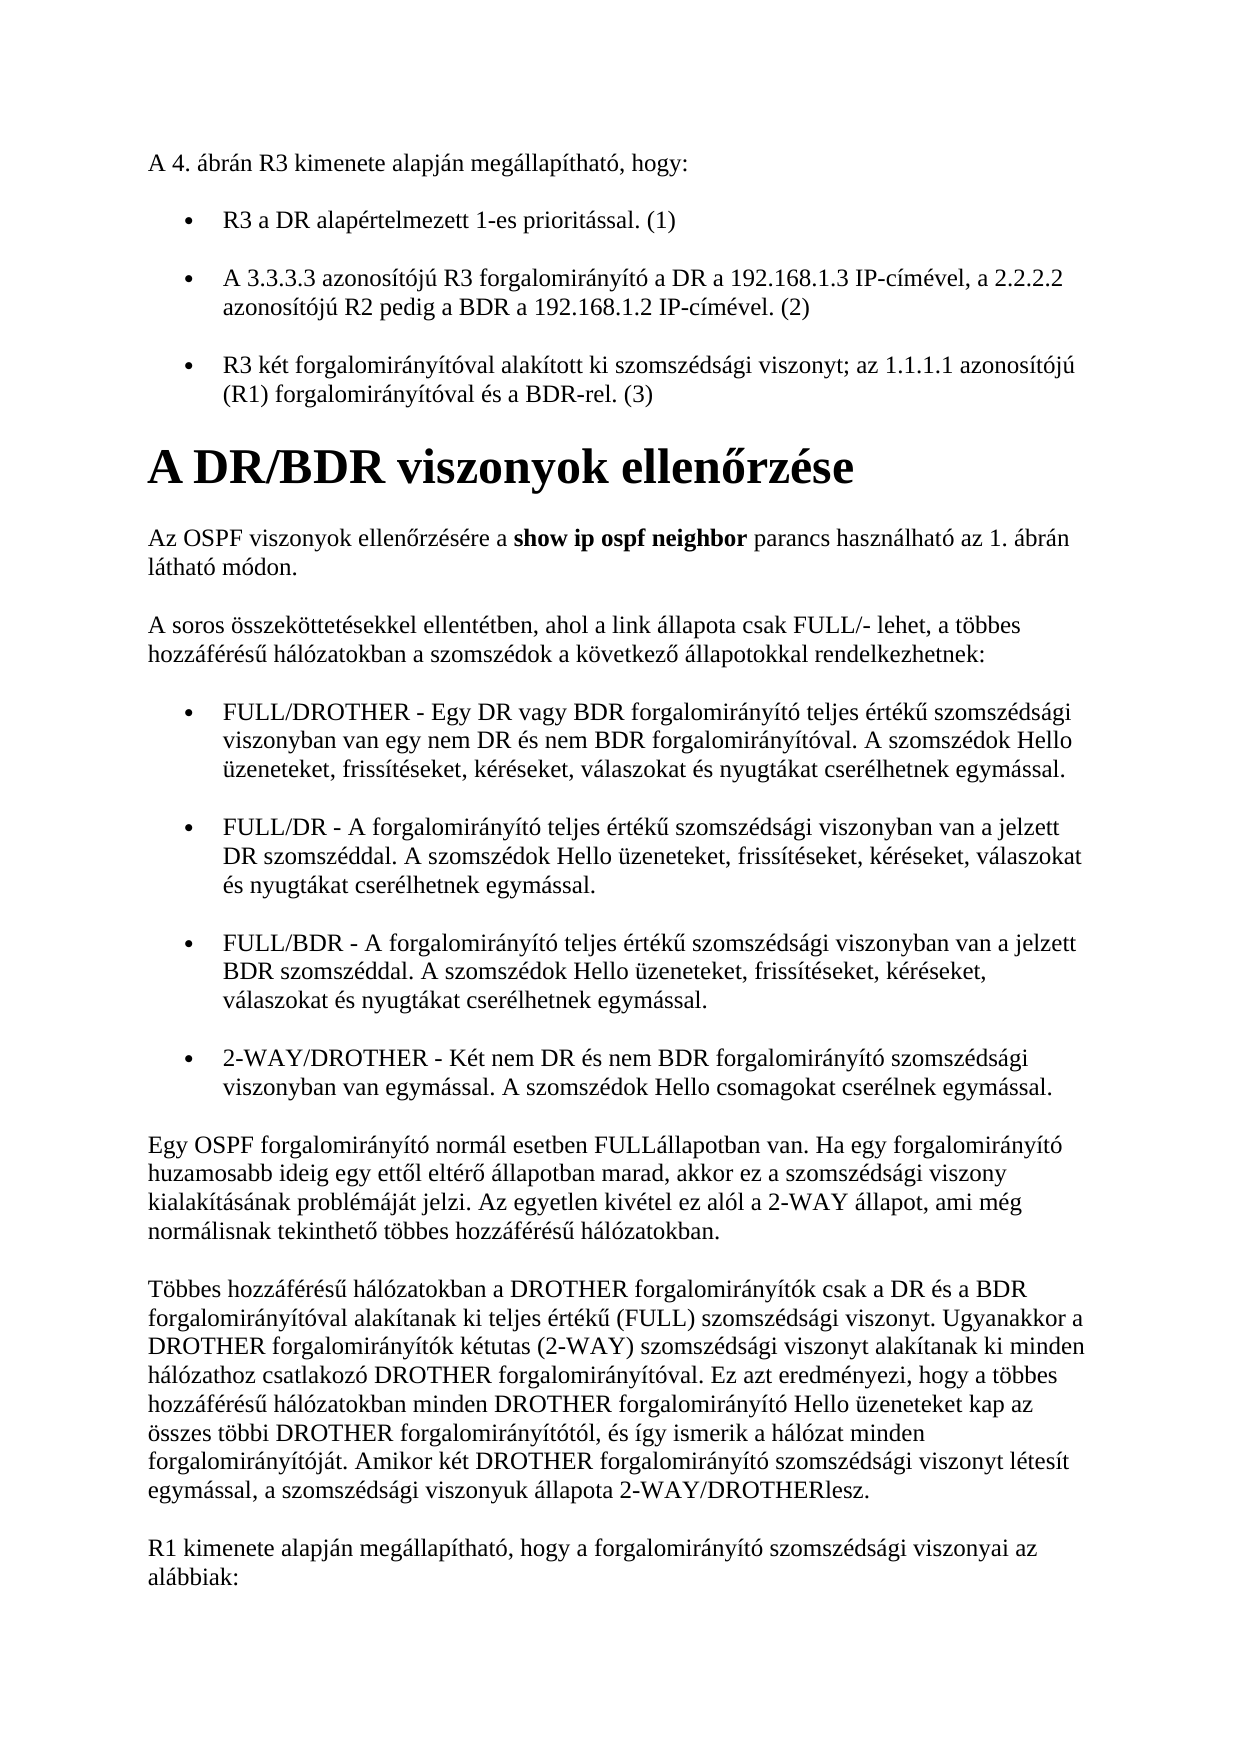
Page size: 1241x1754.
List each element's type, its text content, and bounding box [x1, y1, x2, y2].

text A 4. ábrán R3 kimenete alapján megállapítható, hogy: [148, 148, 1093, 176]
text R1 kimenete alapján megállapítható, hogy a forgalomirányító szomszédsági viszonyai az alábbiak: [148, 1533, 1093, 1591]
text Egy OSPF forgalomirányító normál esetben FULLállapotban van. Ha egy forgalomirányító huzamosabb ideig egy ettől eltérő állapotban marad, akkor ez a szomszédsági viszony kialakításának problémáját jelzi. Az egyetlen kivétel ez alól a 2-WAY állapot, ami még normálisnak tekinthető többes hozzáférésű hálózatokban. [148, 1130, 1093, 1245]
list R3 két forgalomirányítóval alakított ki szomszédsági viszonyt; az 1.1.1.1 azonosítójú (R1) forgalomirányítóval és a BDR-rel. (3) [185, 350, 1093, 408]
list FULL/DROTHER - Egy DR vagy BDR forgalomirányító teljes értékű szomszédsági viszonyban van egy nem DR és nem BDR forgalomirányítóval. A szomszédok Hello üzeneteket, frissítéseket, kéréseket, válaszokat és nyugtákat cserélhetnek egymással. [185, 697, 1093, 783]
list R3 a DR alapértelmezett 1-es prioritással. (1) [185, 206, 1093, 234]
text Többes hozzáférésű hálózatokban a DROTHER forgalomirányítók csak a DR és a BDR forgalomirányítóval alakítanak ki teljes értékű (FULL) szomszédsági viszonyt. Ugyanakkor a DROTHER forgalomirányítók kétutas (2-WAY) szomszédsági viszonyt alakítanak ki minden hálózathoz csatlakozó DROTHER forgalomirányítóval. Ez azt eredményezi, hogy a többes hozzáférésű hálózatokban minden DROTHER forgalomirányító Hello üzeneteket kap az összes többi DROTHER forgalomirányítótól, és így ismerik a hálózat minden forgalomirányítóját. Amikor két DROTHER forgalomirányító szomszédsági viszonyt létesít egymással, a szomszédsági viszonyuk állapota 2-WAY/DROTHERlesz. [148, 1274, 1093, 1504]
text A DR/BDR viszonyok ellenőrzése [148, 437, 1093, 494]
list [185, 263, 1093, 321]
text Az OSPF viszonyok ellenőrzésére a show ip ospf neighbor parancs használható az 1. ábrán látható módon. [148, 523, 1093, 581]
list 2-WAY/DROTHER - Két nem DR és nem BDR forgalomirányító szomszédsági viszonyban van egymással. A szomszédok Hello csomagokat cserélnek egymással. [185, 1043, 1093, 1101]
list FULL/BDR - A forgalomirányító teljes értékű szomszédsági viszonyban van a jelzett BDR szomszéddal. A szomszédok Hello üzeneteket, frissítéseket, kéréseket, válaszokat és nyugtákat cserélhetnek egymással. [185, 928, 1093, 1014]
text A soros összeköttetésekkel ellentétben, ahol a link állapota csak FULL/- lehet, a többes hozzáférésű hálózatokban a szomszédok a következő állapotokkal rendelkezhetnek: [148, 610, 1093, 668]
list FULL/DR - A forgalomirányító teljes értékű szomszédsági viszonyban van a jelzett DR szomszéddal. A szomszédok Hello üzeneteket, frissítéseket, kéréseket, válaszokat és nyugtákat cserélhetnek egymással. [185, 812, 1093, 898]
